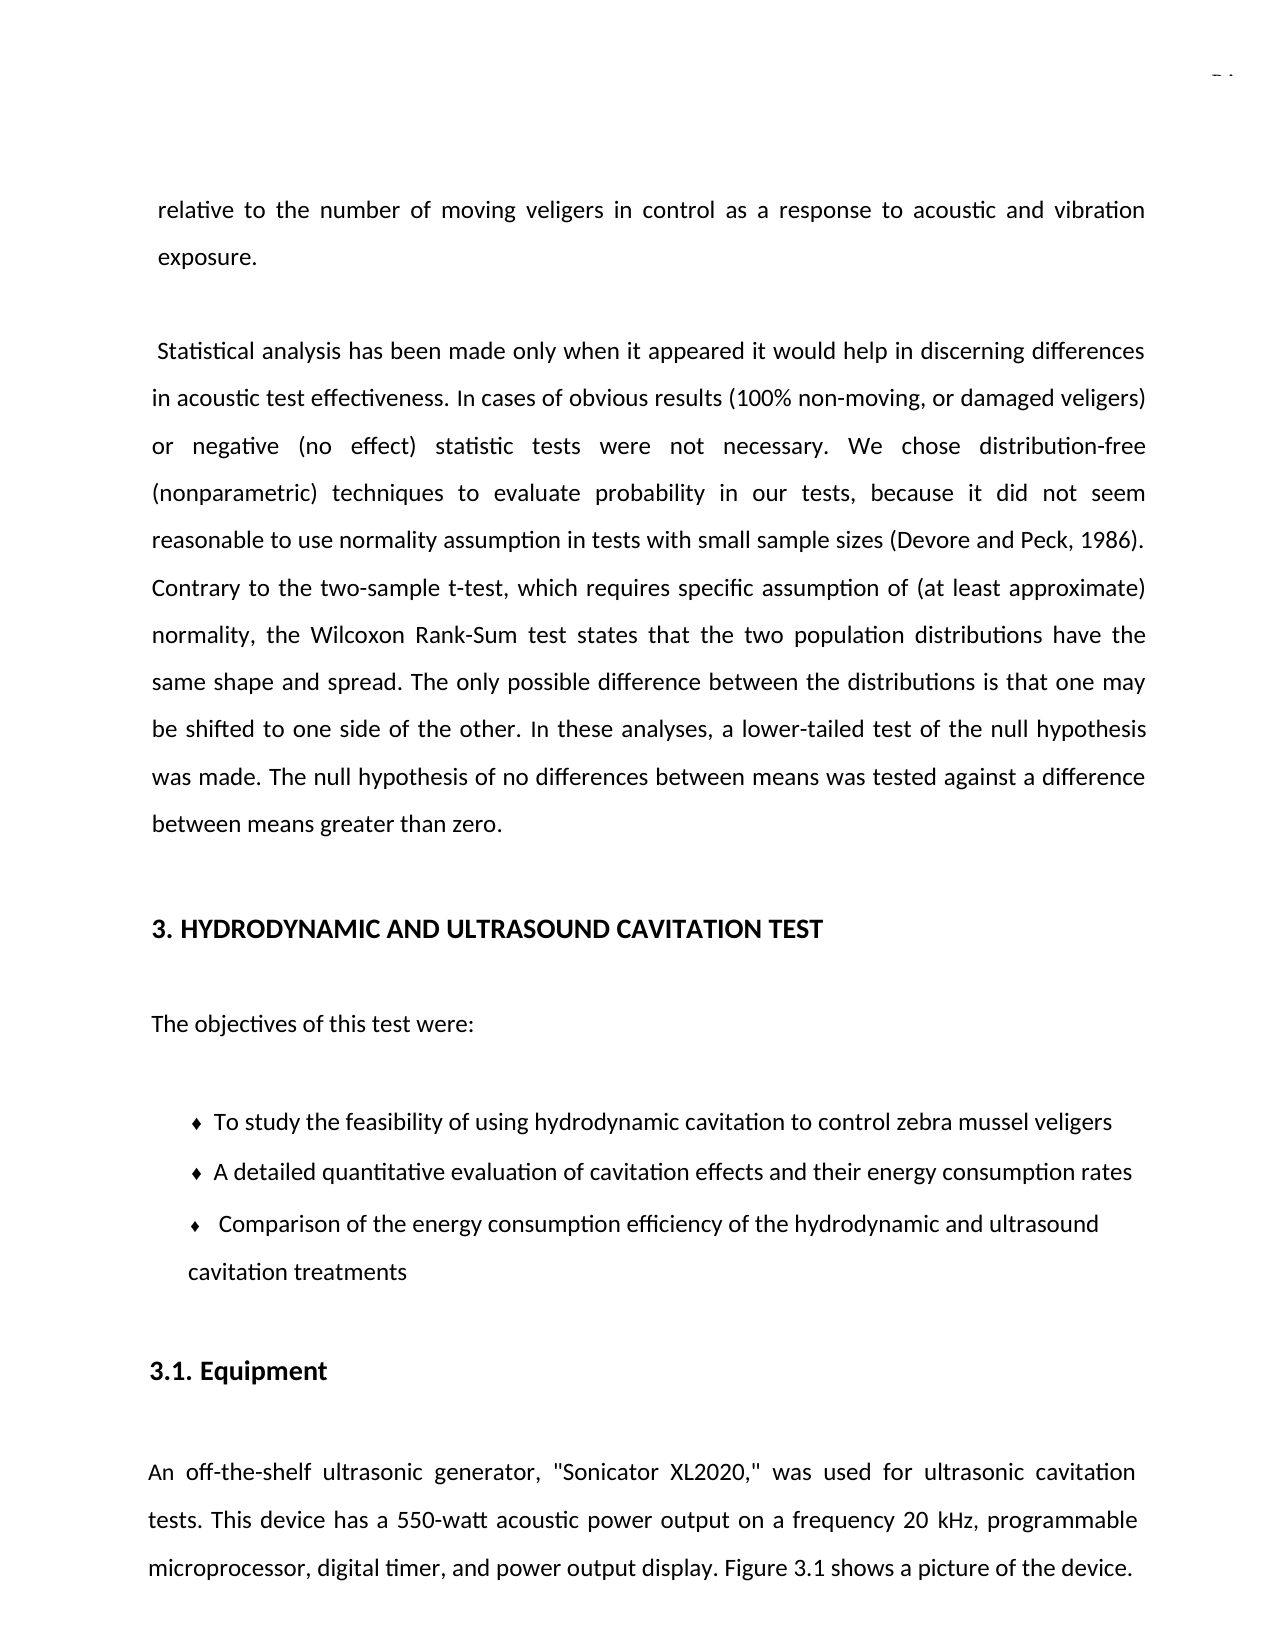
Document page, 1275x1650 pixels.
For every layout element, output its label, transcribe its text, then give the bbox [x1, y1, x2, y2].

text An off-the-shelf ultrasonic generator, "Sonicator XL2020," was used for ultrasonic cavitation tests. This device has a 550-watt acoustic power output on a frequency 20 kHz, programmable microprocessor, digital timer, and power output display. Figure 3.1 shows a picture of the device. [148, 1456, 1137, 1582]
text Statistical analysis has been made only when it appeared it would help in discerning differences in acoustic test effectiveness. In cases of obvious results (100% non-moving, or damaged veligers) or negative (no effect) statistic tests were not necessary. We chose distribution-free (nonparametric) techniques to evaluate probability in our tests, because it did not seem reasonable to use normality assumption in tests with small sample sizes (Devore and Peck, 1986). Contrary to the two-sample t-test, which requires specific assumption of (at least approximate) normality, the Wilcoxon Rank-Sum test states that the two population distributions have the same shape and spread. The only possible difference between the distributions is that one may be shifted to one side of the other. In these analyses, a lower-tailed test of the null hypothesis was made. The null hypothesis of no differences between means was tested against a difference between means greater than zero. [152, 335, 1147, 839]
text relative to the number of moving veligers in control as a response to acoustic and vibration exposure. [158, 194, 1147, 272]
list A detailed quantitative evaluation of cavitation effects and their energy consumption rates [191, 1156, 1254, 1187]
text The objectives of this test were: [151, 1008, 1254, 1039]
subtitle HYDRODYNAMIC AND ULTRASOUND CAVITATION TEST [151, 911, 1254, 946]
subtitle Equipment [149, 1353, 1254, 1387]
list Comparison of the energy consumption efficiency of the hydrodynamic and ultrasound cavitation treatments [188, 1208, 1139, 1286]
list To study the feasibility of using hydrodynamic cavitation to control zebra mussel veligers [191, 1106, 1254, 1136]
